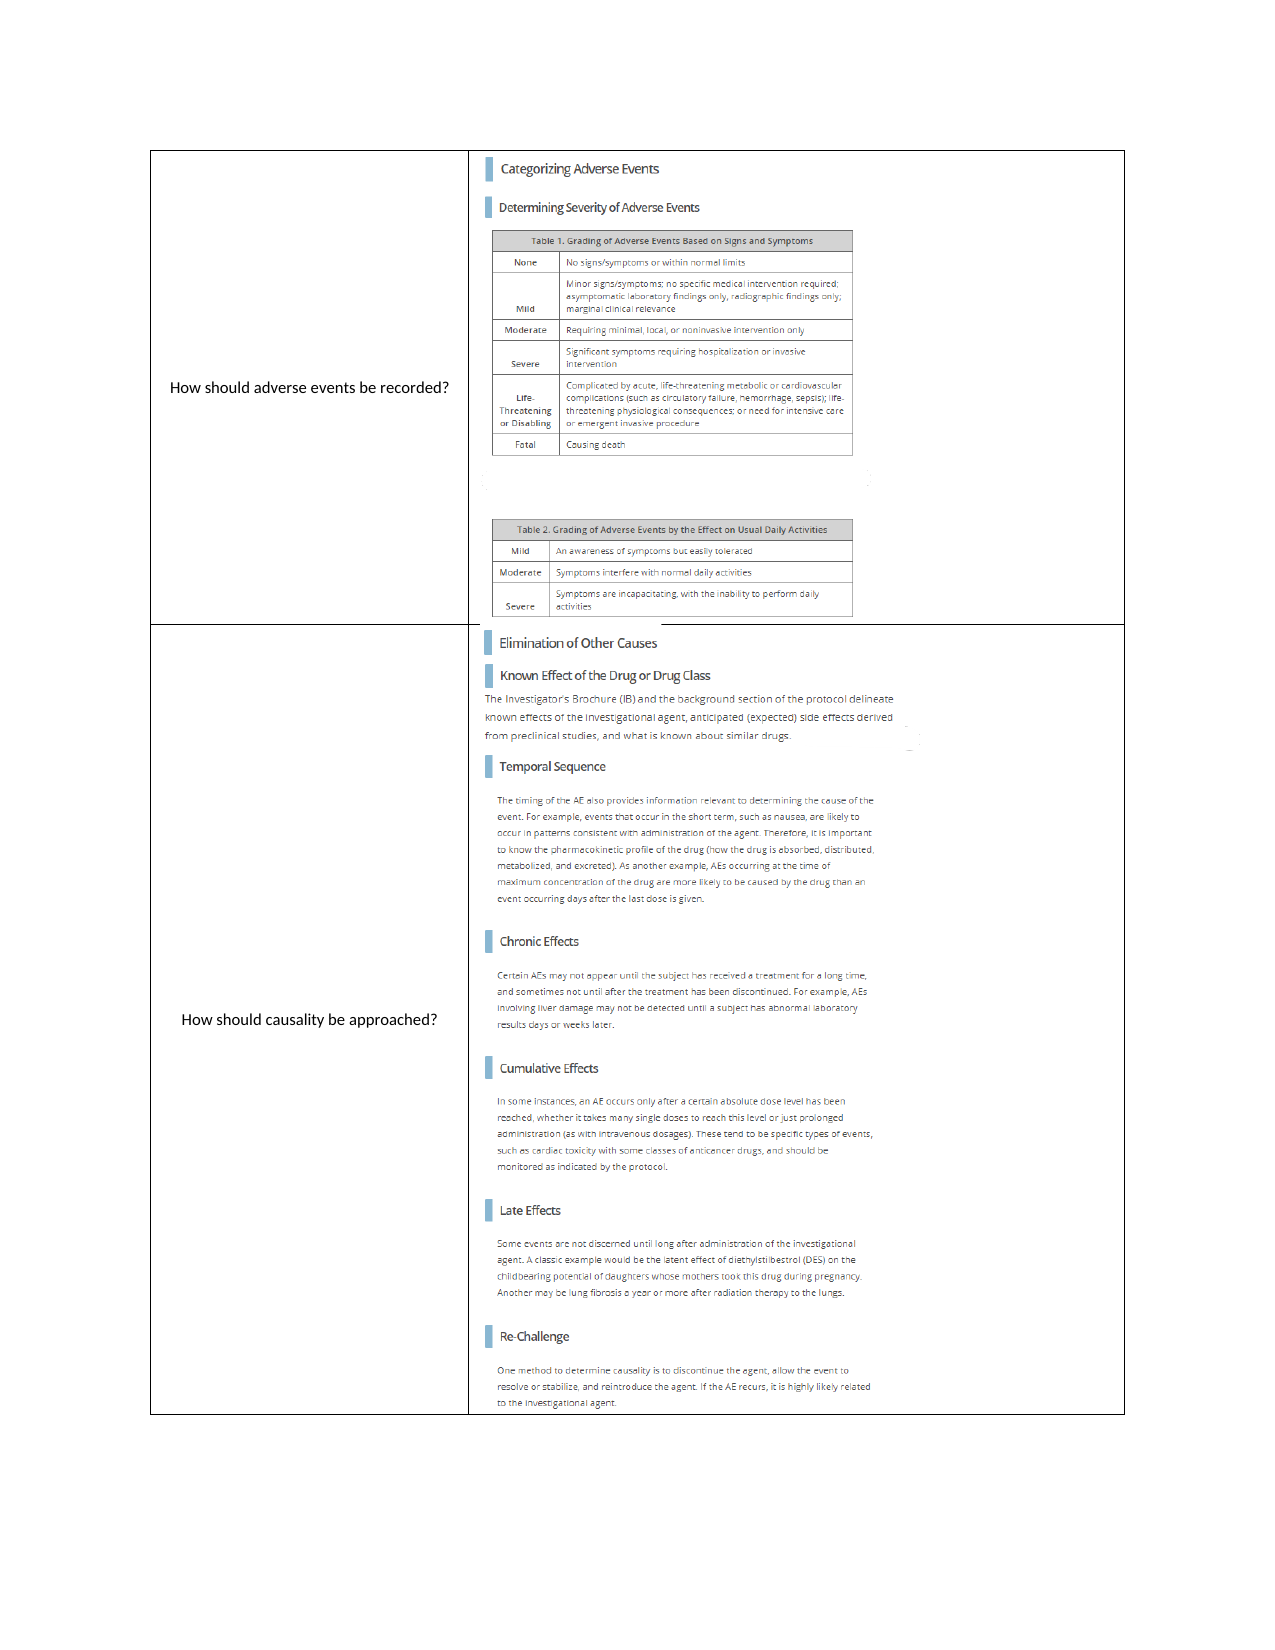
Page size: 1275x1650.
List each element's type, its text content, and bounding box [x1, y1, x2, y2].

table_header [686, 151, 1124, 623]
table_cell [469, 625, 480, 1414]
table_cell [662, 625, 1124, 1414]
table_header [469, 151, 480, 623]
picture [480, 151, 920, 1414]
table_cell How should causality be approached? [151, 625, 468, 1414]
table_header How should adverse events be recorded? [151, 151, 468, 623]
